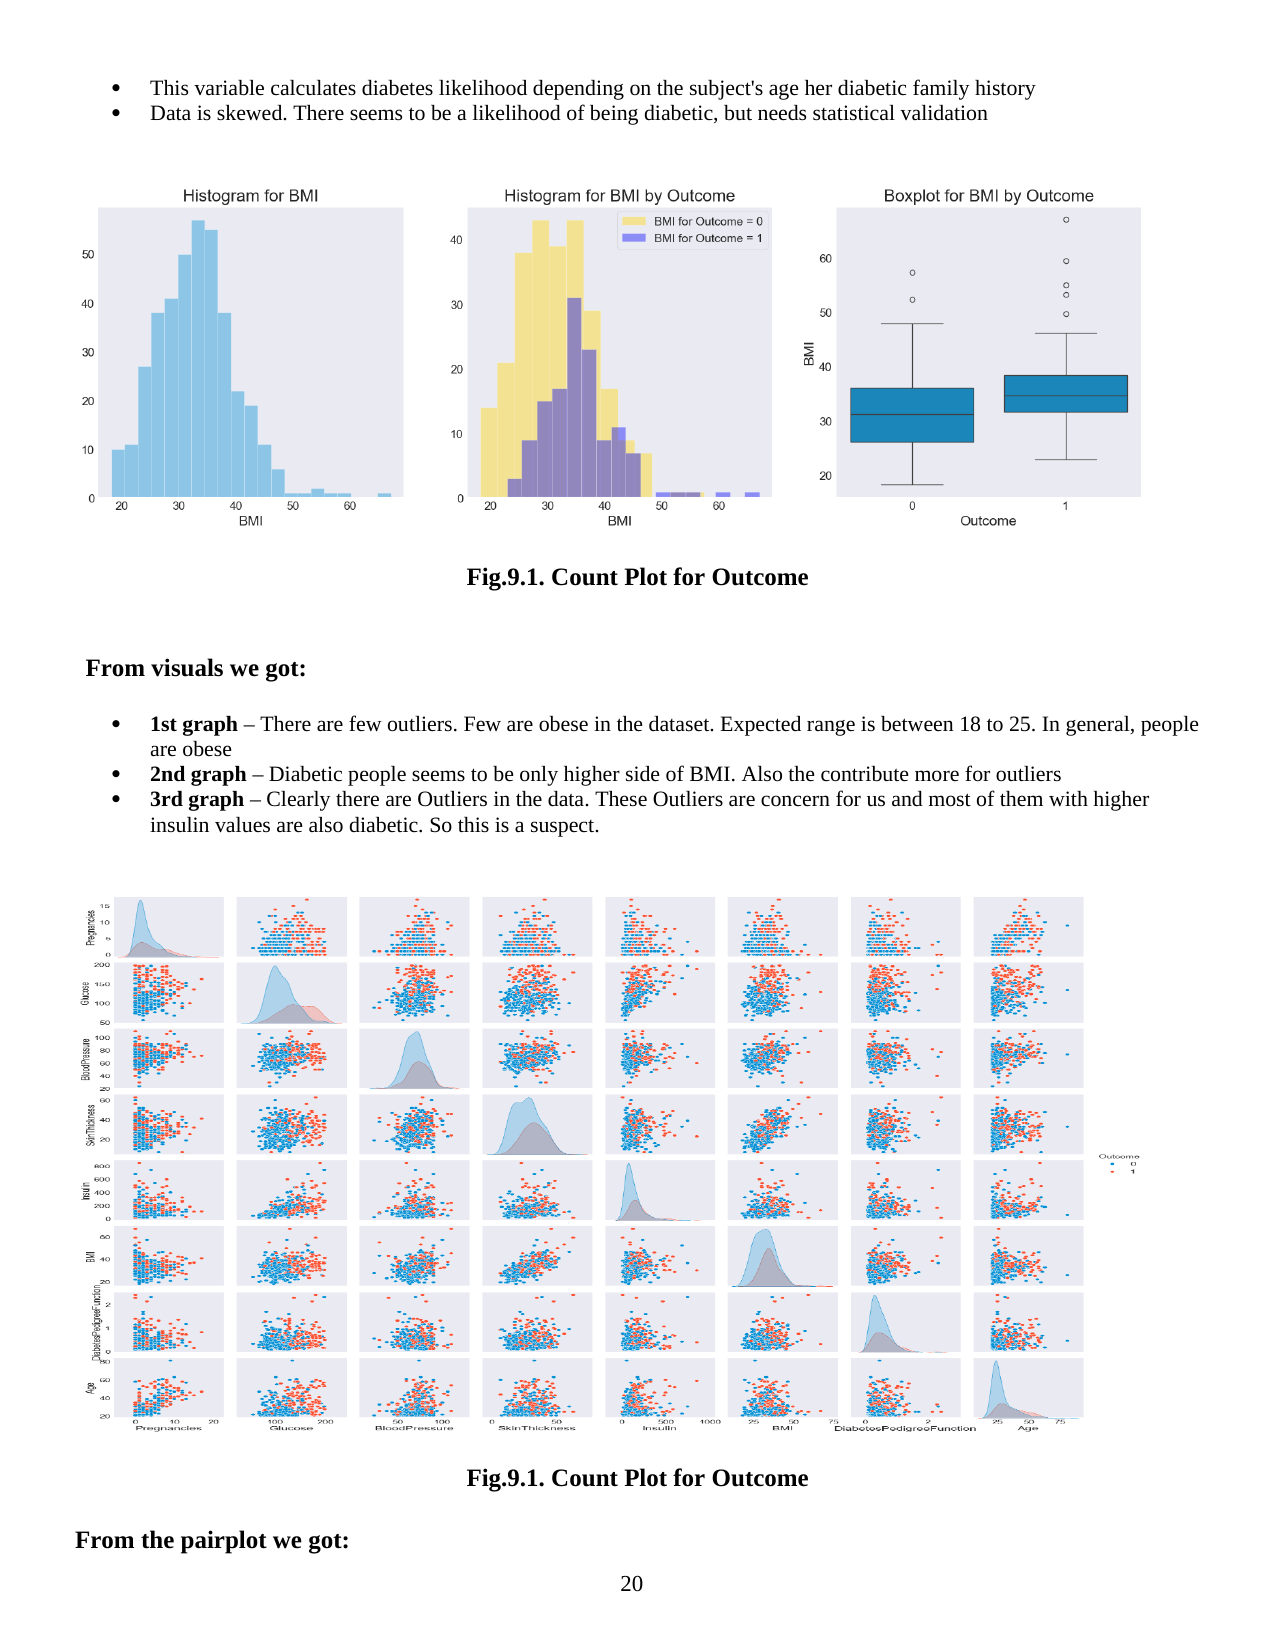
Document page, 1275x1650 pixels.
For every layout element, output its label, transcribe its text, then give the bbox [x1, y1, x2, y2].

list This variable calculates diabetes likelihood depending on the subject's age her diabetic family history [112, 75, 1200, 100]
subtitle From visuals we got: [85, 653, 1200, 682]
list 1st graph – There are few outliers. Few are obese in the dataset. Expected range is between 18 to 25. In general, people are obese [112, 711, 1200, 761]
picture [75, 894, 1148, 1434]
list 3rd graph – Clearly there are Outliers in the data. These Outliers are concern for us and most of them with higher insulin values are also diabetic. So this is a suspect. [112, 786, 1200, 837]
picture [75, 183, 1148, 533]
subtitle From the pairplot we got: [75, 1525, 1200, 1554]
text Fig.9.1. Count Plot for Outcome [75, 562, 1200, 590]
list Data is skewed. There seems to be a likelihood of being diabetic, but needs statistical validation [112, 100, 1200, 125]
text Fig.9.1. Count Plot for Outcome [75, 1463, 1200, 1491]
list 2nd graph – Diabetic people seems to be only higher side of BMI. Also the contribute more for outliers [112, 761, 1200, 786]
